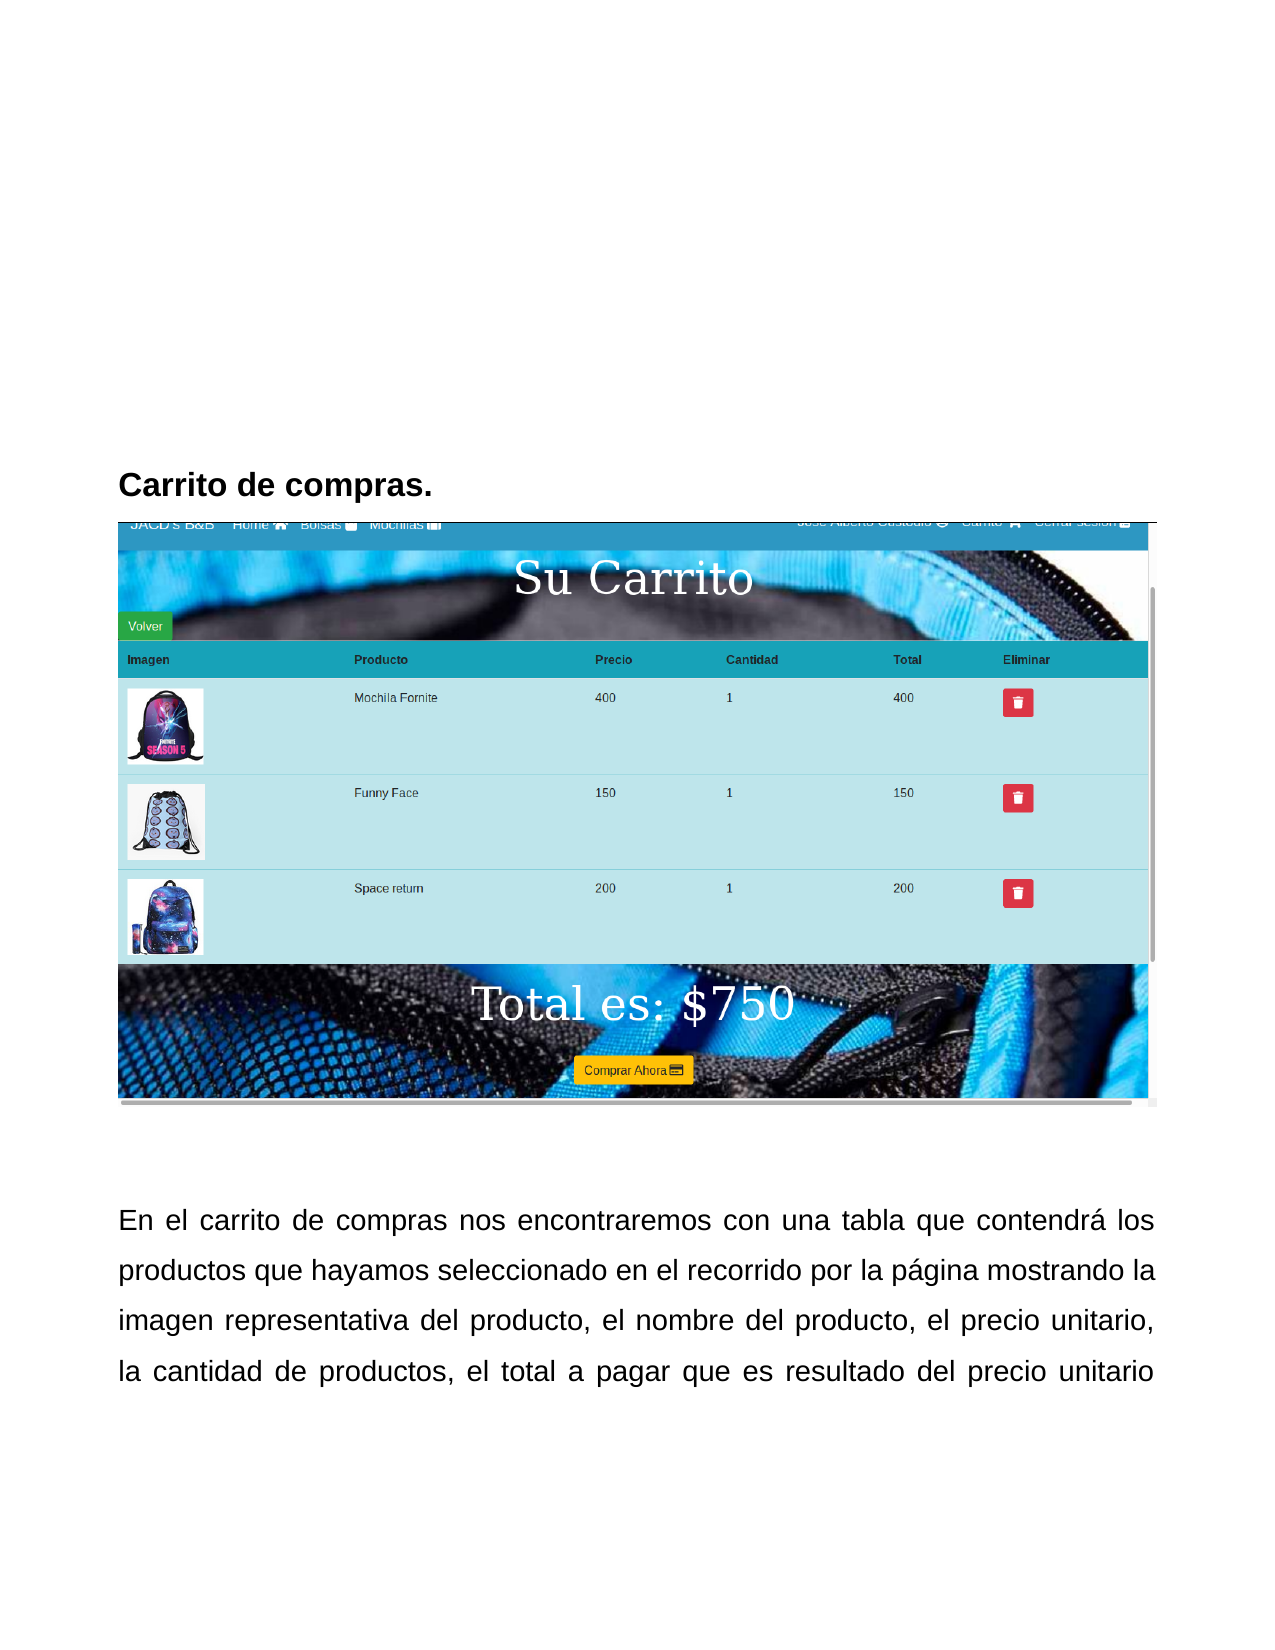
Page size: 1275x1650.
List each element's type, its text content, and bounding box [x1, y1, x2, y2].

text Carrito de compras. [118, 465, 1157, 503]
picture [118, 522, 1157, 1107]
picture [118, 555, 126, 585]
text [118, 1203, 1157, 1387]
